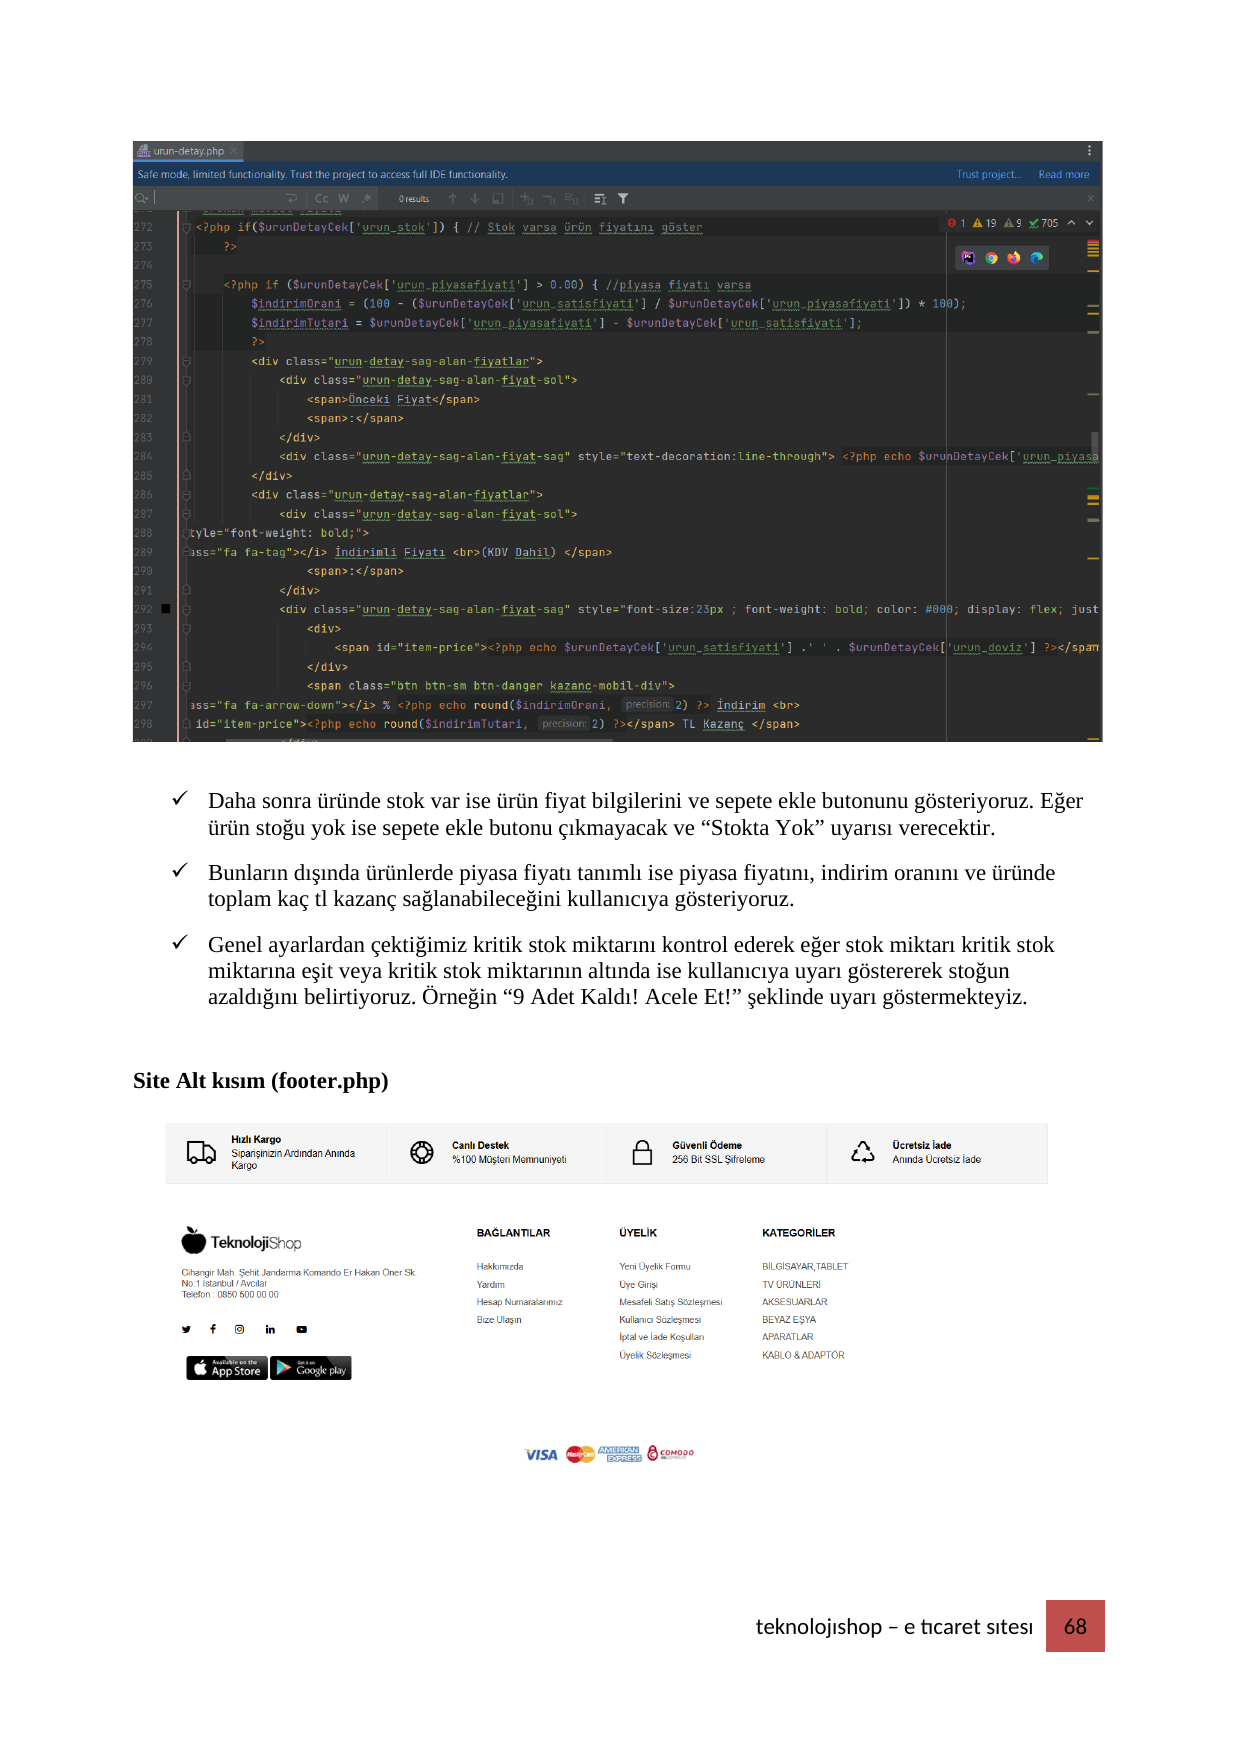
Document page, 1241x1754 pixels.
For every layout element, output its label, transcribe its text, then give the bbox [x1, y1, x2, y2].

picture [132, 141, 1103, 742]
picture [132, 1119, 1103, 1489]
list Bunların dışında ürünlerde piyasa fiyatı tanımlı ise piyasa fiyatını, indirim oranını ve üründe toplam kaç tl kazanç sağlanabileceğini kullanıcıya gösteriyoruz. [170, 859, 1105, 912]
list Genel ayarlardan çektiğimiz kritik stok miktarını kontrol ederek eğer stok miktarı kritik stok miktarına eşit veya kritik stok miktarının altında ise kullanıcıya uyarı göstererek stoğun azaldığını belirtiyoruz. Örneğin “9 Adet Kaldı! Acele Et!” şeklinde uyarı göstermekteyiz. [170, 931, 1105, 1010]
subtitle Site Alt kısım (footer.php) [133, 1067, 1105, 1093]
list Daha sonra üründe stok var ise ürün fiyat bilgilerini ve sepete ekle butonunu gösteriyoruz. Eğer ürün stoğu yok ise sepete ekle butonu çıkmayacak ve “Stokta Yok” uyarısı verecektir. [170, 787, 1105, 840]
